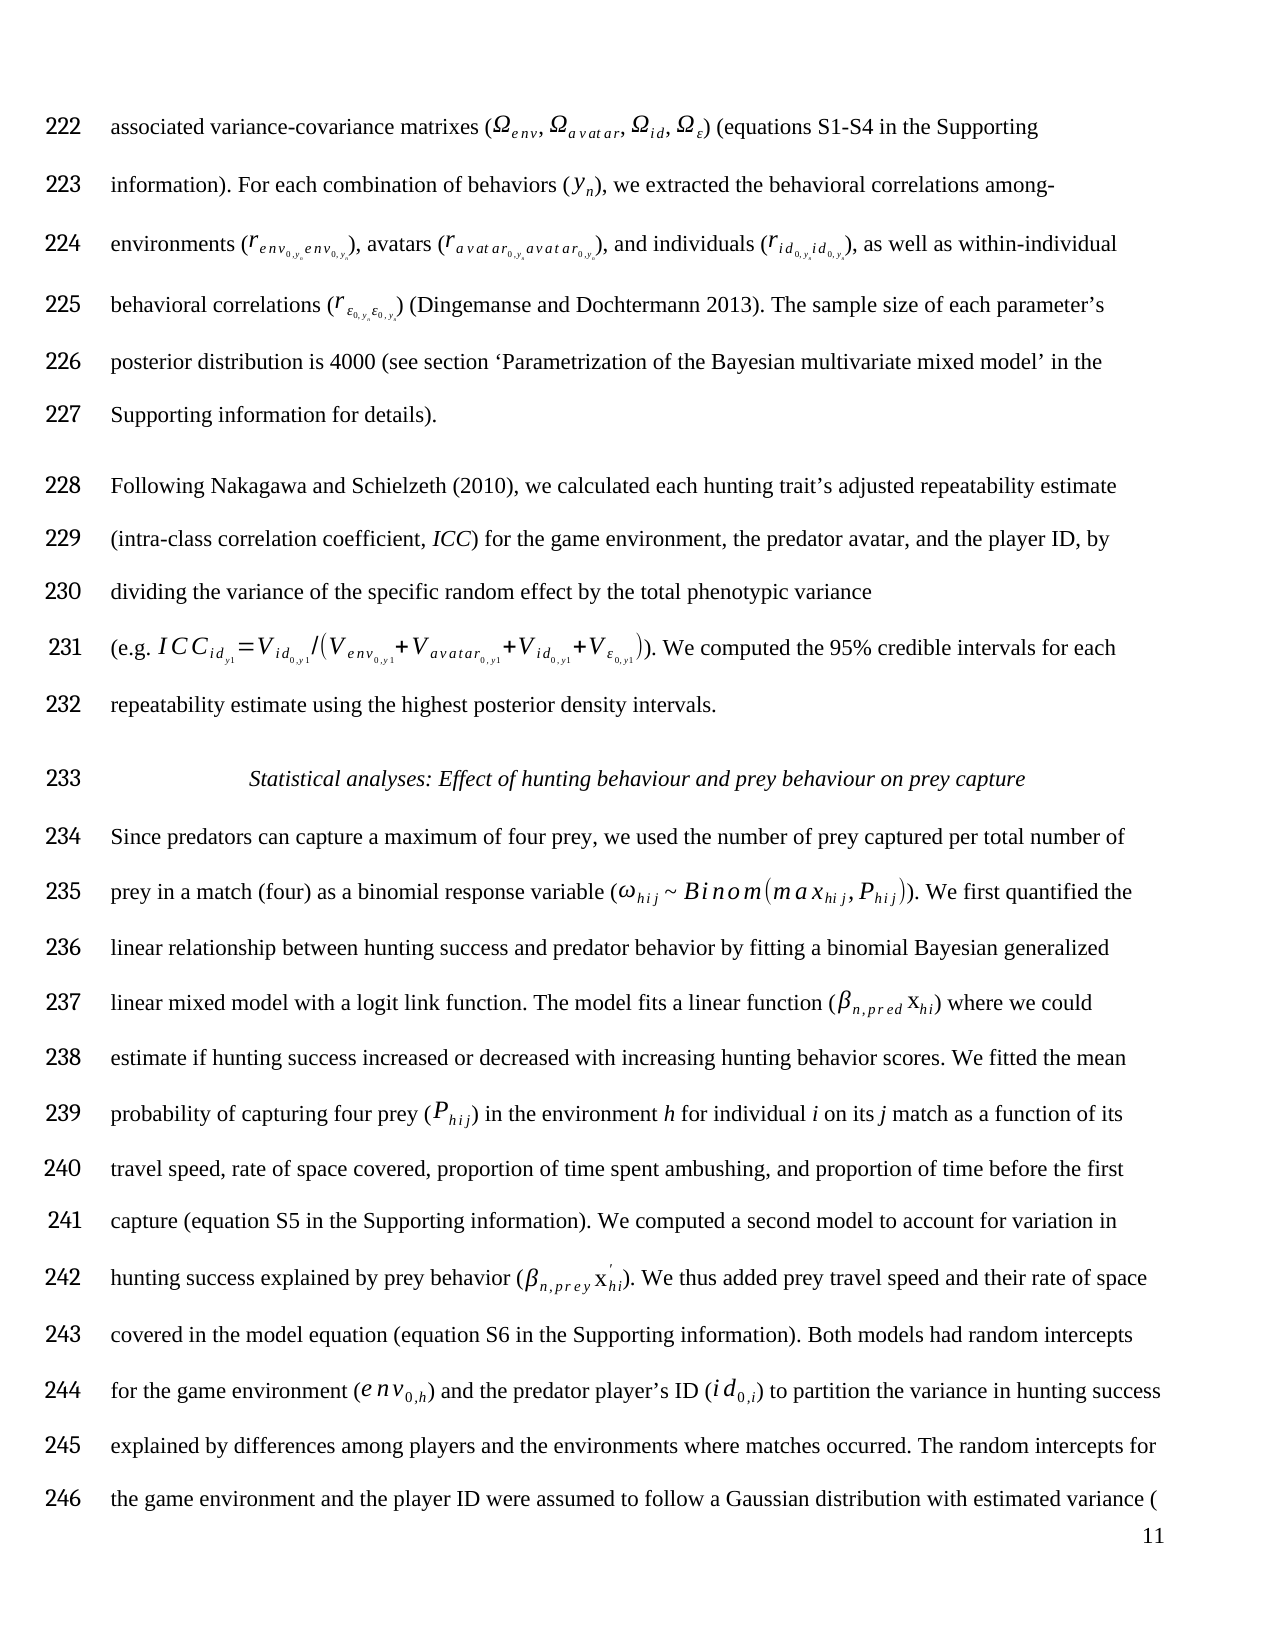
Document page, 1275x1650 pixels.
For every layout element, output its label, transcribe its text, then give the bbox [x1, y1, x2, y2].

text Following Nakagawa and Schielzeth (2010), we calculated each hunting trait’s adjusted repeatability estimate (intra-class correlation coefficient, ICC) for the game environment, the predator avatar, and the player ID, by dividing the variance of the specific random effect by the total phenotypic variance (e.g. ). We computed the 95% credible intervals for each repeatability estimate using the highest posterior density intervals. [110, 472, 1164, 717]
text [110, 110, 1164, 427]
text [110, 823, 1164, 1511]
subtitle Statistical analyses: Effect of hunting behaviour and prey behaviour on prey capture [110, 765, 1164, 791]
